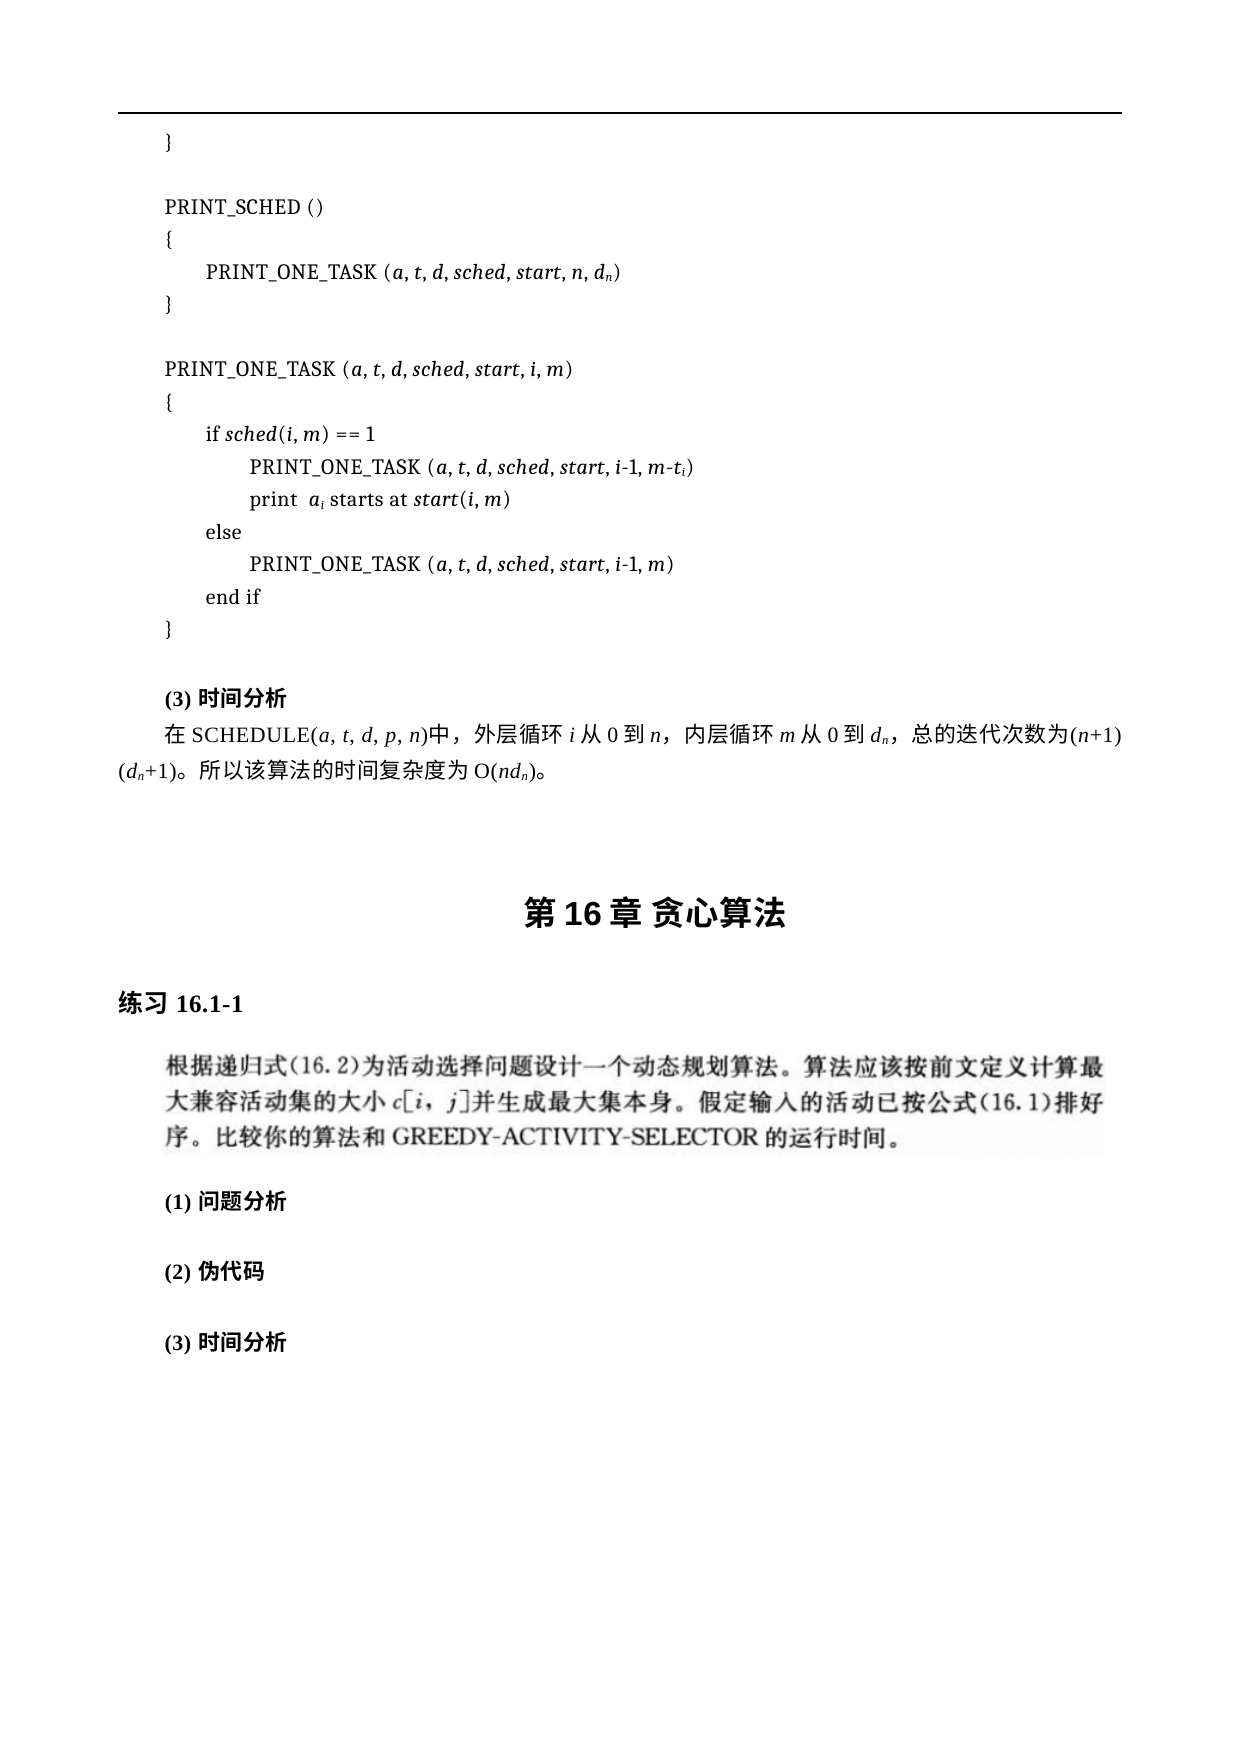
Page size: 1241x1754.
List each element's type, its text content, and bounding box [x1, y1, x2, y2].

text } [118, 288, 1122, 321]
text { [118, 386, 1122, 418]
text } [118, 613, 1122, 646]
text } [118, 126, 1122, 158]
text end if [118, 581, 1122, 613]
text PRINT_ONE_TASK (a, t, d, sched, start, i-1, m-ti) [118, 451, 1122, 483]
text print ai starts at start(i, m) [118, 483, 1122, 516]
text else [118, 516, 1122, 548]
picture [161, 1050, 1105, 1155]
text PRINT_ONE_TASK (a, t, d, sched, start, n, dn) [118, 256, 1122, 288]
text PRINT_ONE_TASK (a, t, d, sched, start, i-1, m) [118, 548, 1122, 581]
text PRINT_SCHED () [118, 191, 1122, 223]
text { [118, 223, 1122, 256]
subtitle 练习 16.1-1 [118, 969, 1122, 1034]
text PRINT_ONE_TASK (a, t, d, sched, start, i, m) [118, 353, 1122, 386]
text 在SCHEDULE(a, t, d, p, n)中，外层循环i从0到n，内层循环m从0到dn，总的迭代次数为(n+1)(dn+1)。所以该算法的时间复杂度为O(ndn)。 [118, 717, 1122, 785]
text if sched(i, m) == 1 [118, 418, 1122, 451]
subtitle 第16章 贪心算法 [118, 879, 1122, 944]
text (3) 时间分析 [118, 681, 1122, 713]
text (3) 时间分析 [118, 1324, 1122, 1357]
text (2) 伪代码 [118, 1254, 1122, 1286]
text (1) 问题分析 [118, 1183, 1122, 1216]
